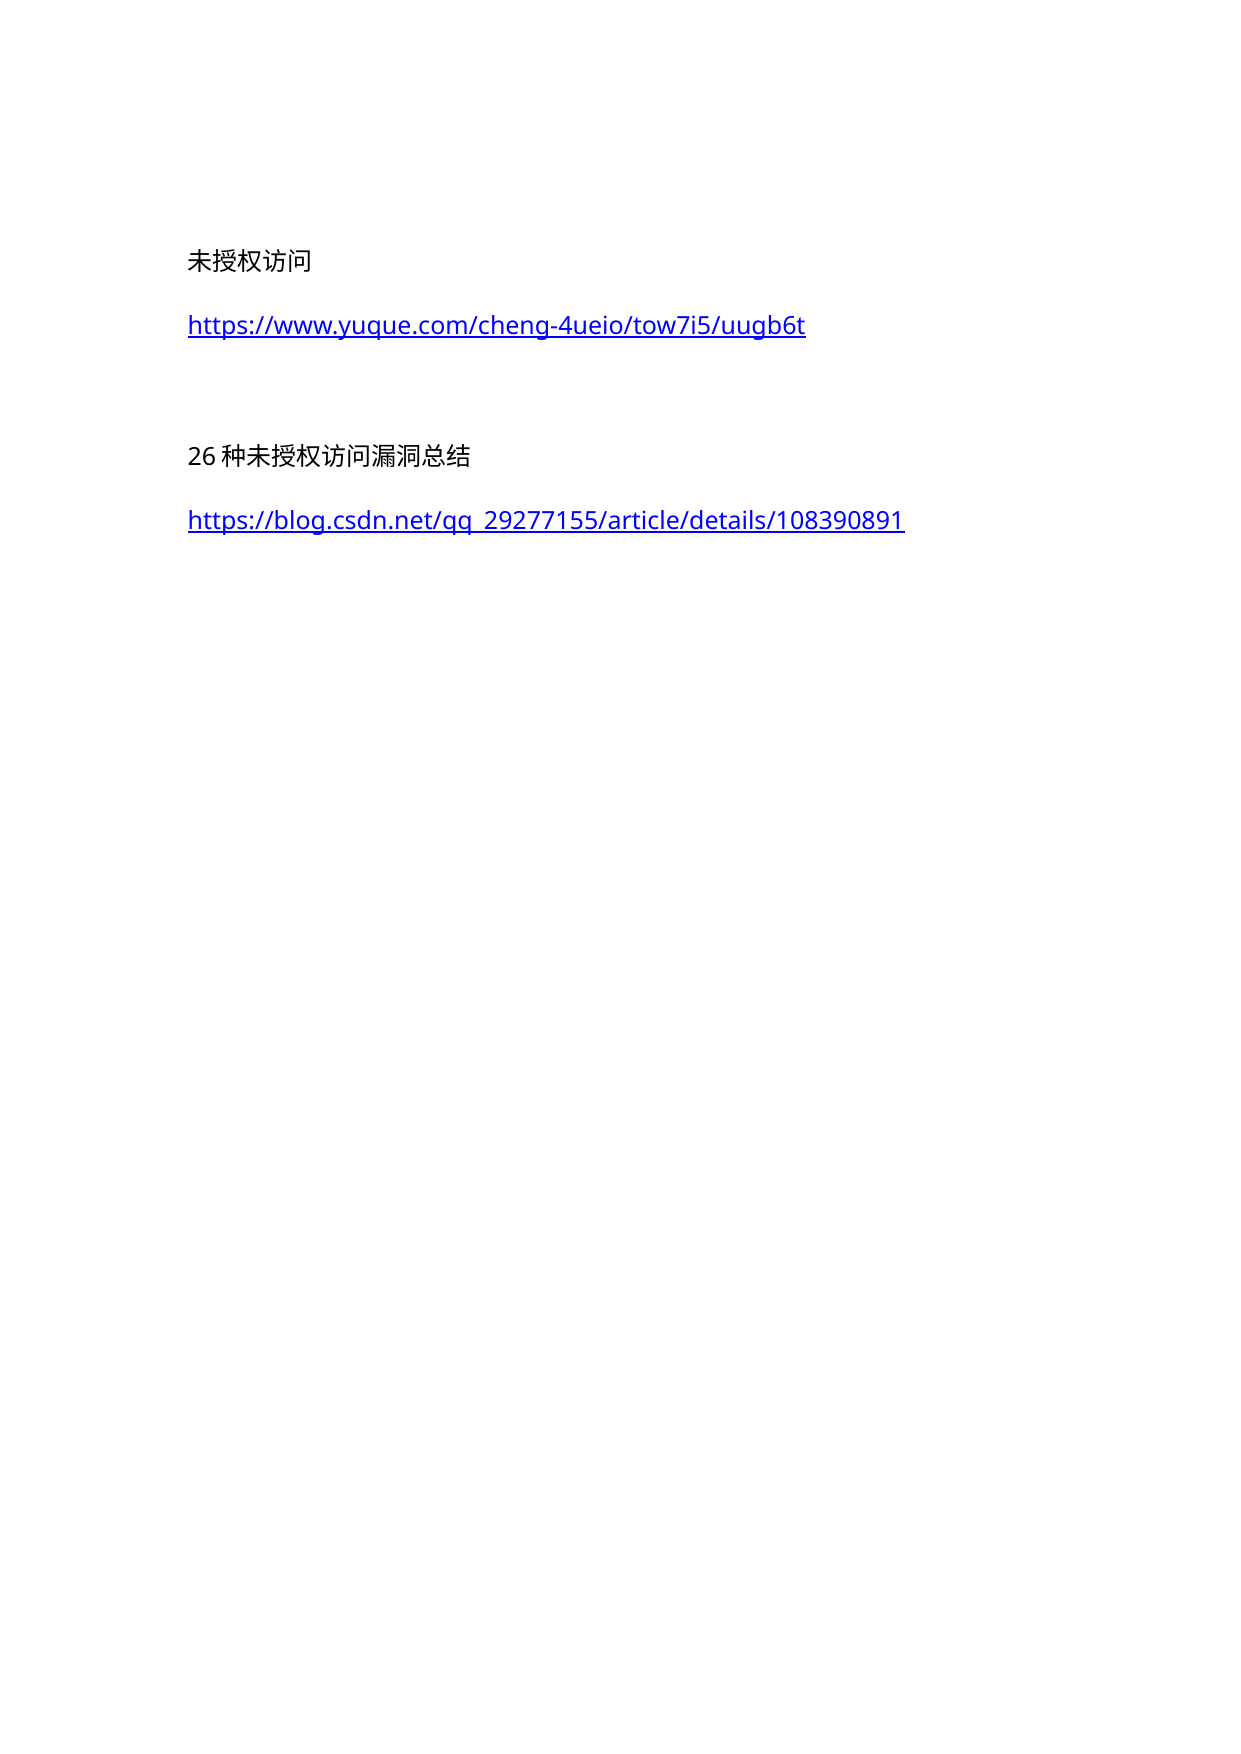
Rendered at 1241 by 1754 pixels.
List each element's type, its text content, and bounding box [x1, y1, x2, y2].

text https://blog.csdn.net/qq_29277155/article/details/108390891 [187, 487, 1053, 552]
text 未授权访问 [187, 227, 1053, 292]
text 26种未授权访问漏洞总结 [187, 422, 1053, 487]
text https://www.yuque.com/cheng-4ueio/tow7i5/uugb6t [187, 292, 1053, 357]
